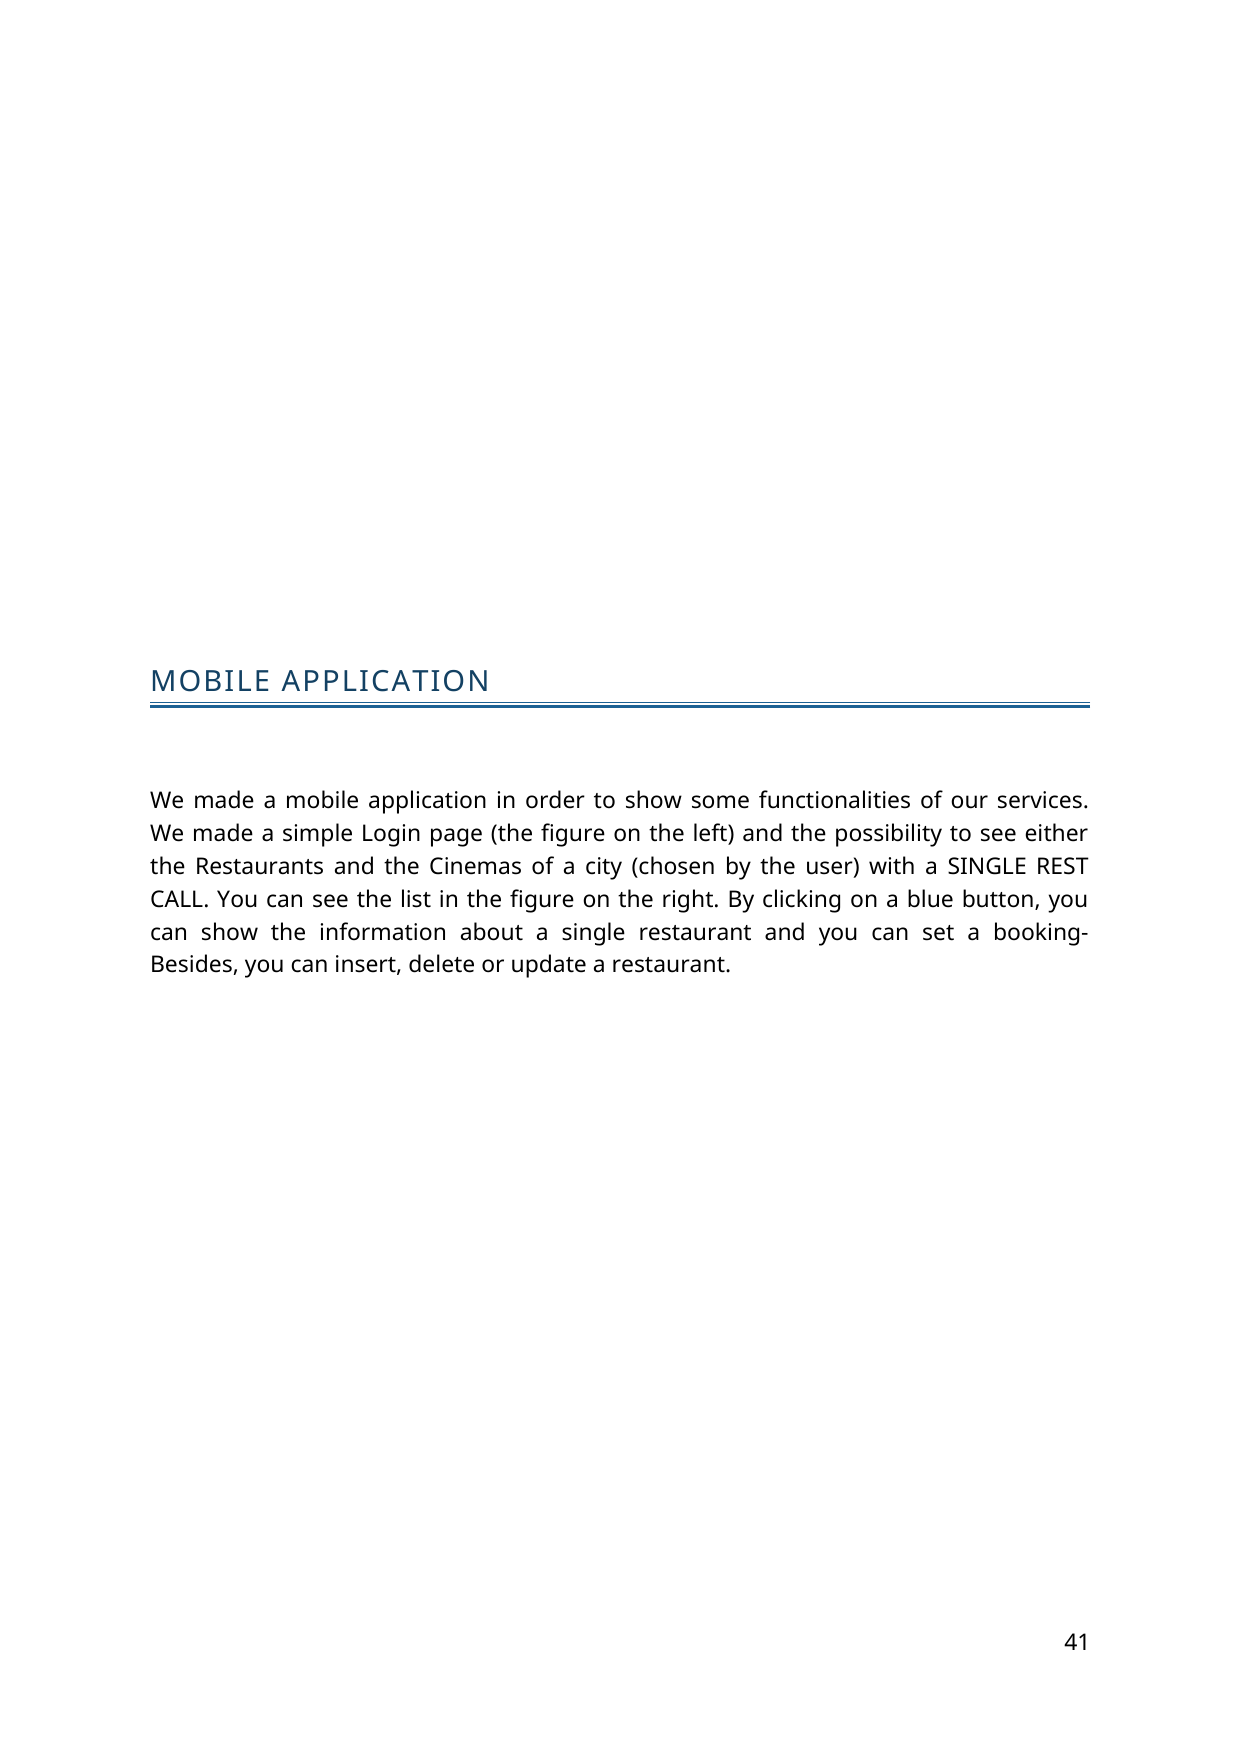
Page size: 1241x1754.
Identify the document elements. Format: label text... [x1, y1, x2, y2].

subtitle Mobile Application [150, 660, 1090, 702]
text We made a mobile application in order to show some functionalities of our services. We made a simple Login page (the figure on the left) and the possibility to see either the Restaurants and the Cinemas of a city (chosen by the user) with a SINGLE REST CALL. You can see the list in the figure on the right. By clicking on a blue button, you can show the information about a single restaurant and you can set a booking- Besides, you can insert, delete or update a restaurant. [150, 784, 1090, 980]
